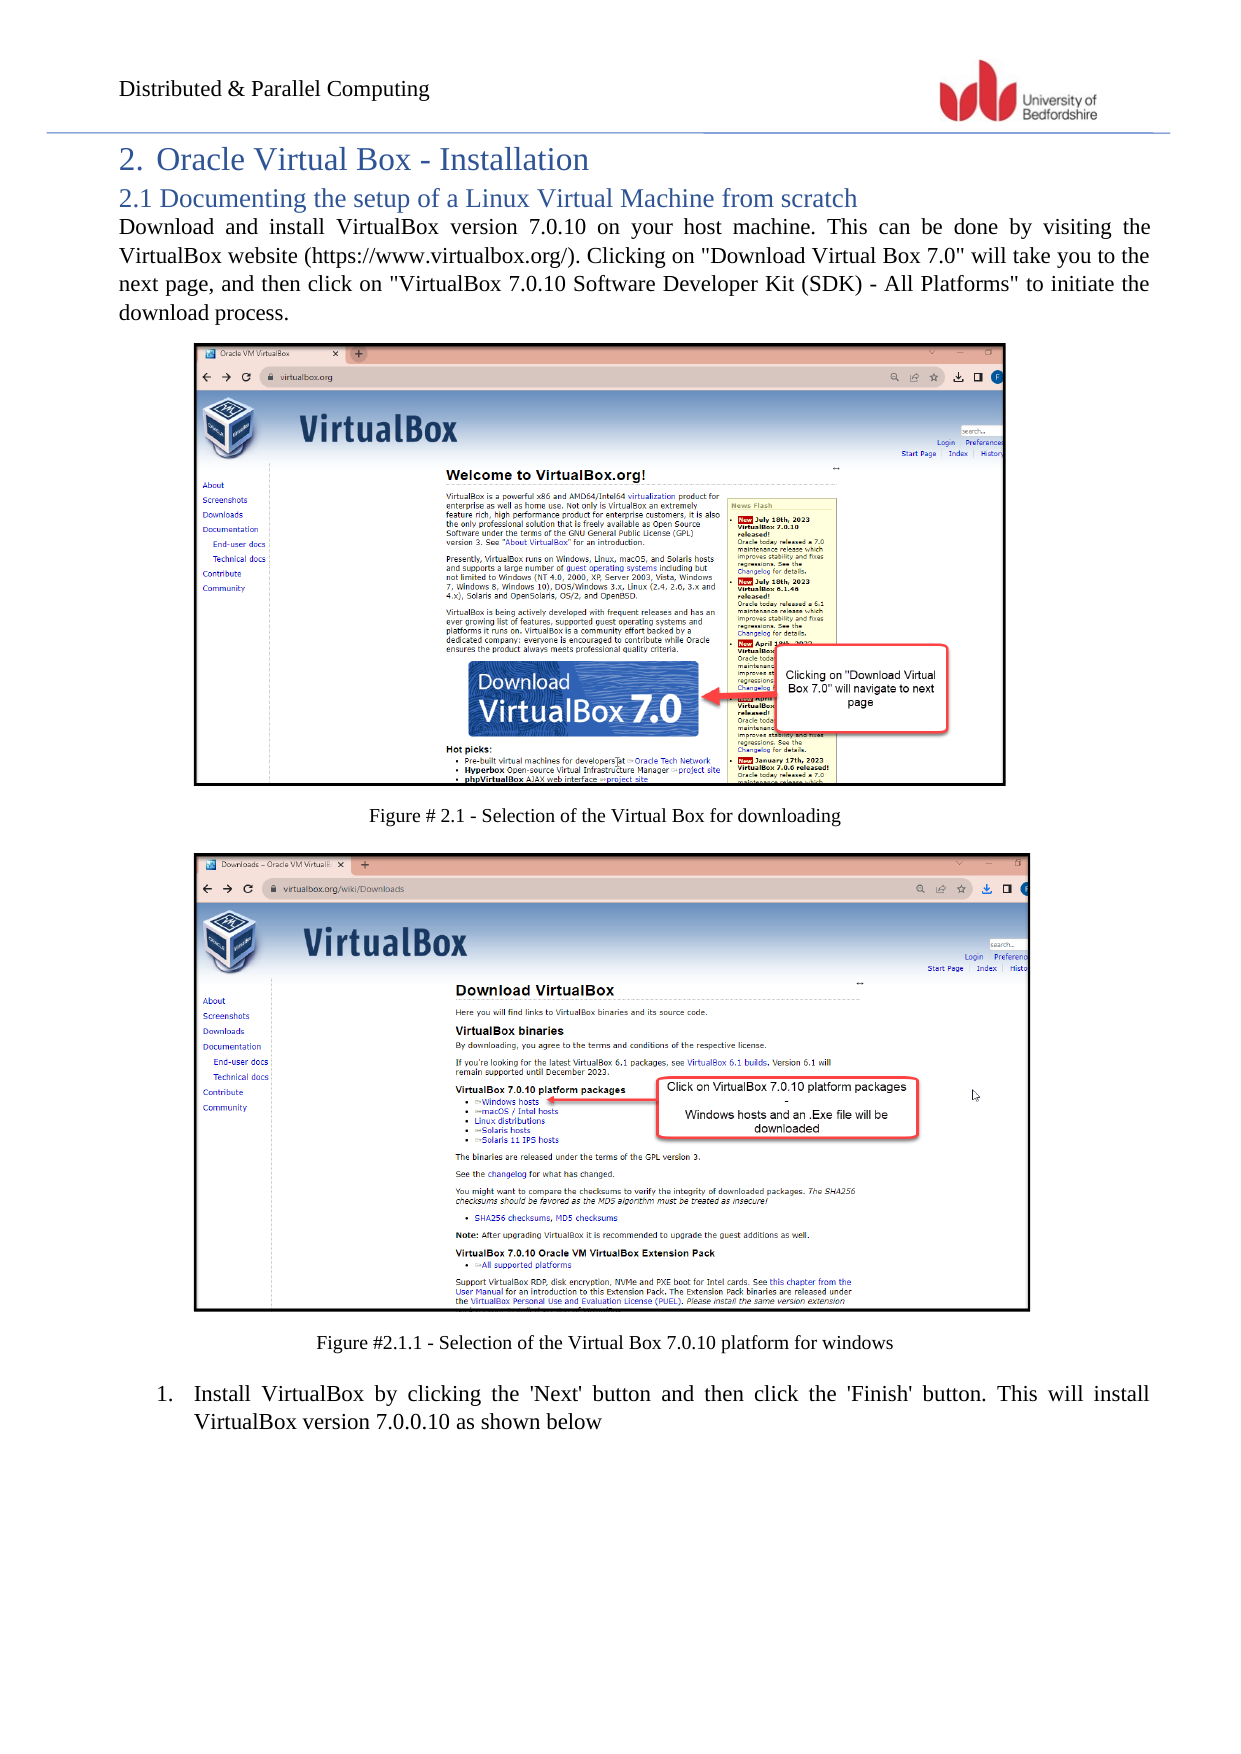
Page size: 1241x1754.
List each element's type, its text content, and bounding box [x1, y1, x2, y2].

text Figure # 2.1 - Selection of the Virtual Box for downloading [147, 804, 1063, 827]
picture [193, 343, 1006, 786]
subtitle 2.1 Documenting the setup of a Linux Virtual Machine from scratch [119, 182, 1151, 213]
text Figure #2.1.1 - Selection of the Virtual Box 7.0.10 platform for windows [147, 1331, 1063, 1353]
picture [939, 59, 1098, 122]
picture [193, 853, 1030, 1312]
subtitle Oracle Virtual Box - Installation [119, 139, 1151, 178]
list Install VirtualBox by clicking the 'Next' button and then click the 'Finish' button. This will install VirtualBox version 7.0.0.10 as shown below [156, 1380, 1151, 1435]
text Download and install VirtualBox version 7.0.10 on your host machine. This can be done by visiting the VirtualBox website (https://www.virtualbox.org/). Clicking on "Download Virtual Box 7.0" will take you to the next page, and then click on "VirtualBox 7.0.10 Software Developer Kit (SDK) - All Platforms" to initiate the download process. [119, 213, 1151, 325]
